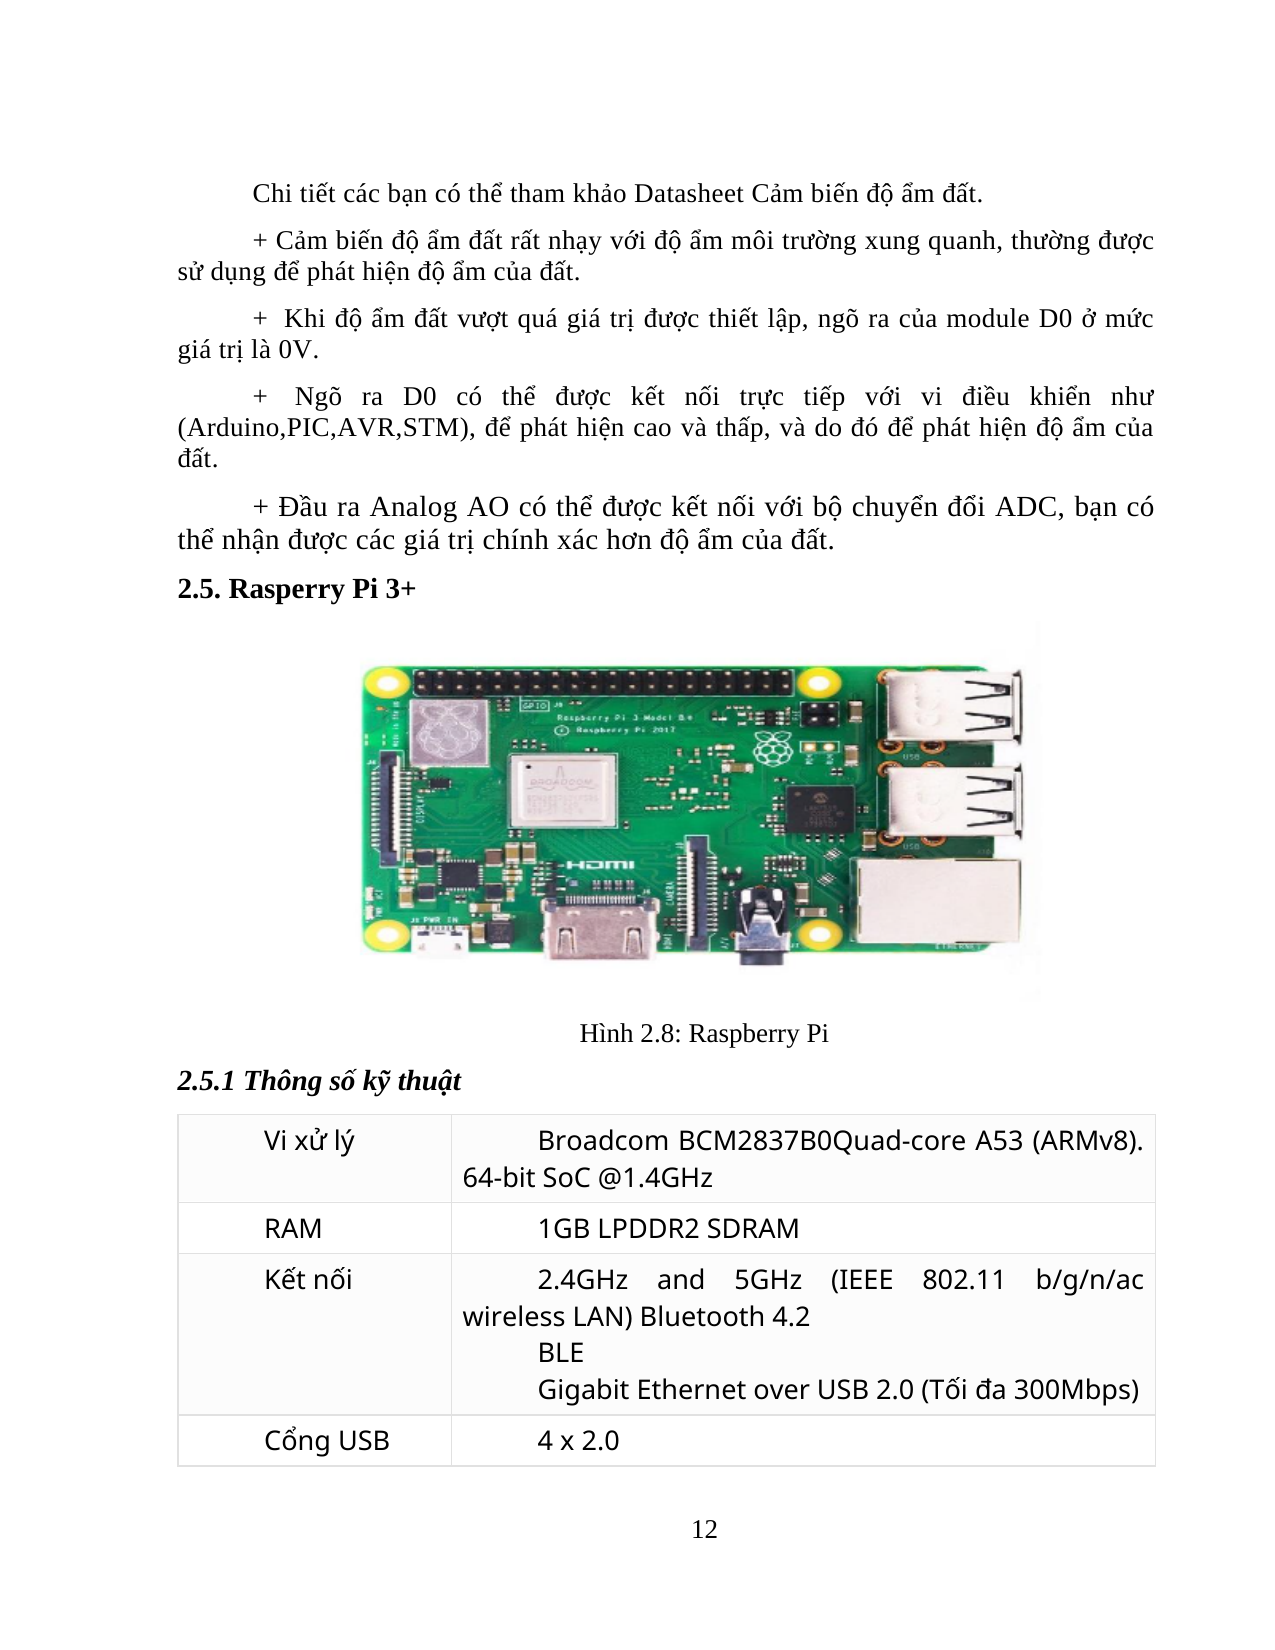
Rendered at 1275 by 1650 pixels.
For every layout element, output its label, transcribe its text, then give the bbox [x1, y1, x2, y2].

text + Đầu ra Analog AO có thể được kết nối với bộ chuyển đổi ADC, bạn có thể nhận được các giá trị chính xác hơn độ ẩm của đất. [177, 489, 1156, 556]
table_cell Cổng USB [179, 1416, 451, 1465]
table_header Broadcom BCM2837B0Quad-core A53 (ARMv8). 64-bit SoC @1.4GHz [452, 1115, 1155, 1201]
table_cell RAM [179, 1203, 451, 1252]
text Chi tiết các bạn có thể tham khảo Datasheet Cảm biến độ ẩm đất. [177, 177, 1156, 208]
table_cell 1GB LPDDR2 SDRAM [452, 1203, 1155, 1252]
picture [319, 621, 1090, 1002]
text + Ngõ ra D0 có thể được kết nối trực tiếp với vi điều khiển như (Arduino,PIC,AVR,STM), để phát hiện cao và thấp, và do đó để phát hiện độ ẩm của đất. [177, 380, 1156, 473]
table_cell Kết nối [179, 1254, 451, 1414]
text Hình 2.8: Raspberry Pi [177, 1017, 1156, 1048]
text + Khi độ ẩm đất vượt quá giá trị được thiết lập, ngõ ra của module D0 ở mức giá trị là 0V. [177, 302, 1156, 364]
text + Cảm biến độ ẩm đất rất nhạy với độ ẩm môi trường xung quanh, thường được sử dụng để phát hiện độ ẩm của đất. [177, 224, 1156, 286]
table_cell 4 x 2.0 [452, 1416, 1155, 1465]
table_header Vi xử lý [179, 1115, 451, 1201]
subtitle 2.5.1 Thông số kỹ thuật [177, 1063, 1156, 1097]
subtitle 2.5. Rasperry Pi 3+ [177, 572, 1156, 605]
table_cell 2.4GHz and 5GHz (IEEE 802.11 b/g/n/ac wireless LAN) Bluetooth 4.2 BLE Gigabit Ethernet over USB 2.0 (Tối đa 300Mbps) [452, 1254, 1155, 1414]
